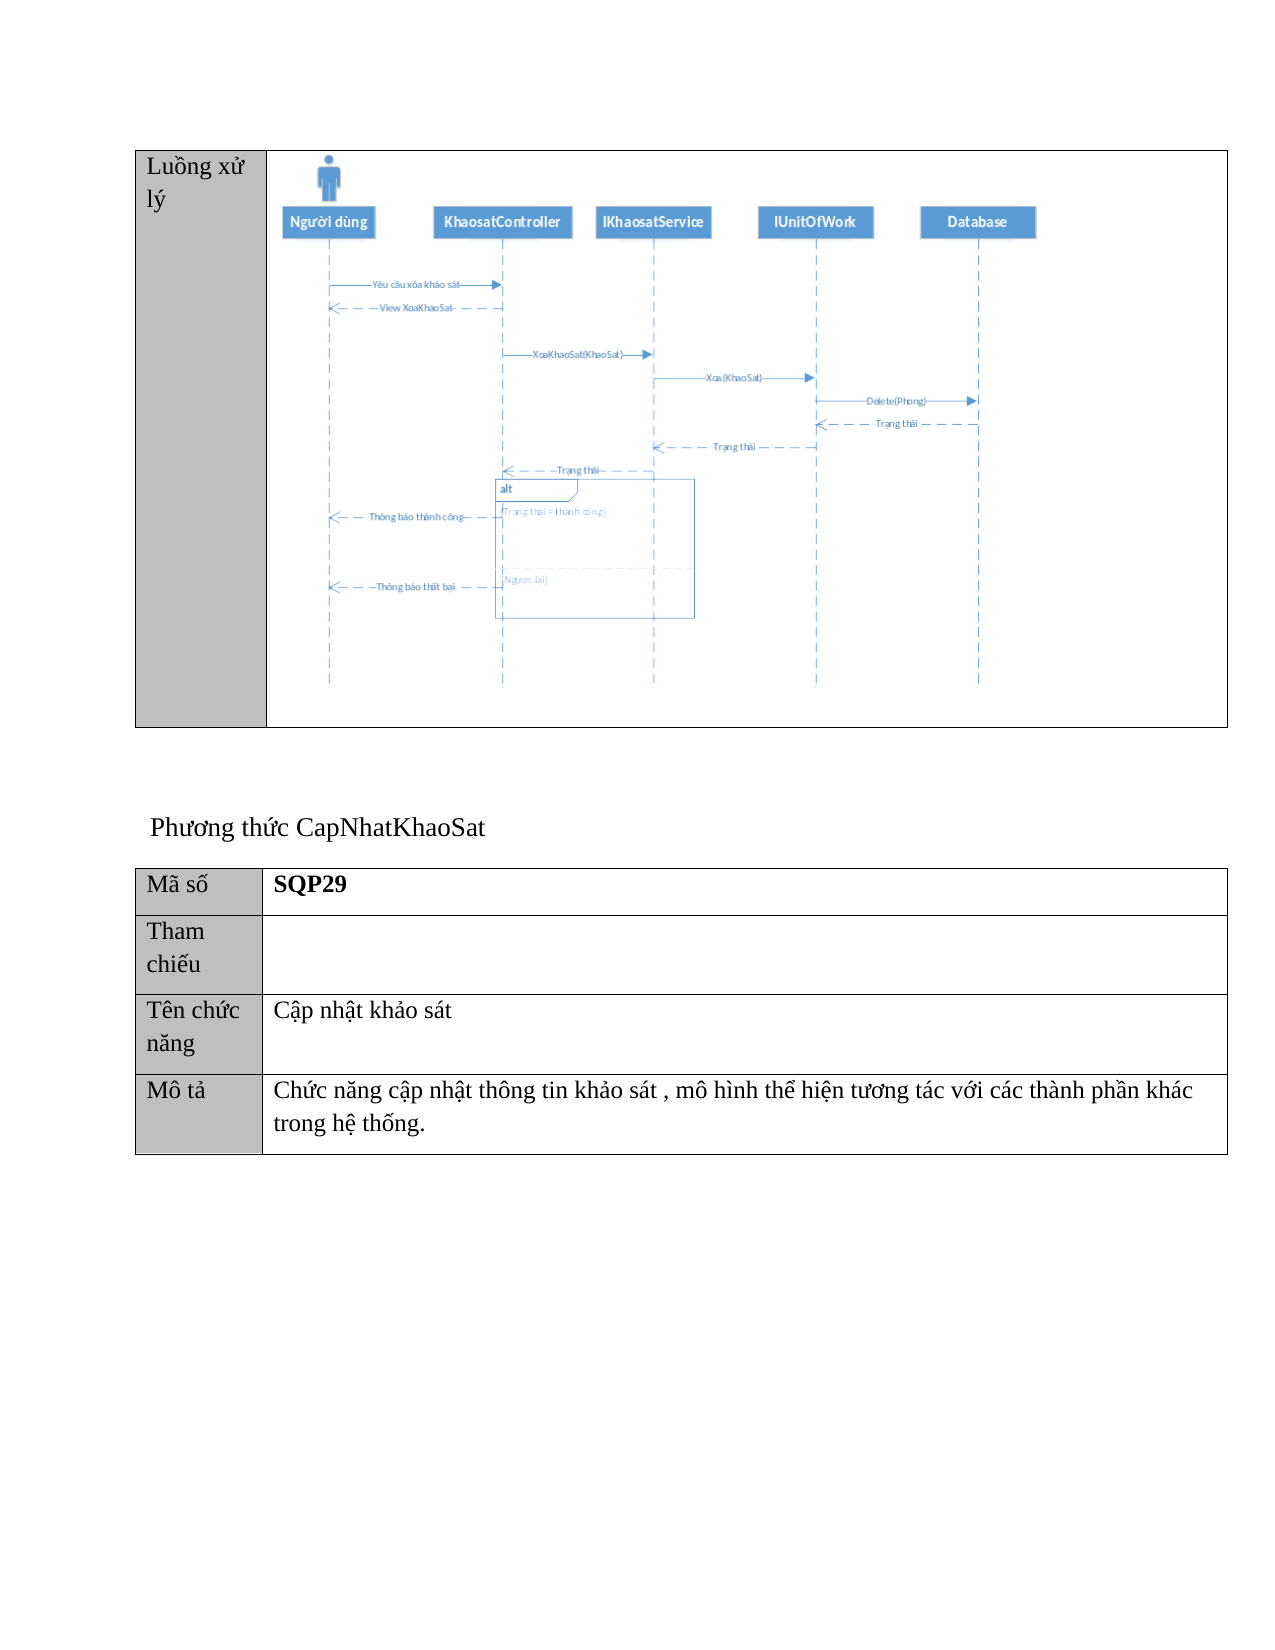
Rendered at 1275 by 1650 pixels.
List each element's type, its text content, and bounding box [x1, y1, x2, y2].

list Phương thức CapNhatKhaoSat [150, 812, 1125, 843]
table_cell Luồng xử lý [136, 151, 266, 727]
table_cell Tên chức năng [136, 995, 262, 1074]
table_cell Chức năng cập nhật thông tin khảo sát , mô hình thể hiện tương tác với các thành phần khác trong hệ thống. [263, 1075, 1227, 1153]
table_cell Cập nhật khảo sát [263, 995, 1227, 1074]
table_header SQP29 [263, 869, 1227, 915]
table_cell Tham chiếu [136, 916, 262, 994]
table_cell [267, 151, 1227, 727]
table_cell [263, 916, 1227, 994]
table_cell Mô tả [136, 1075, 262, 1153]
table_header Mã số [136, 869, 262, 915]
